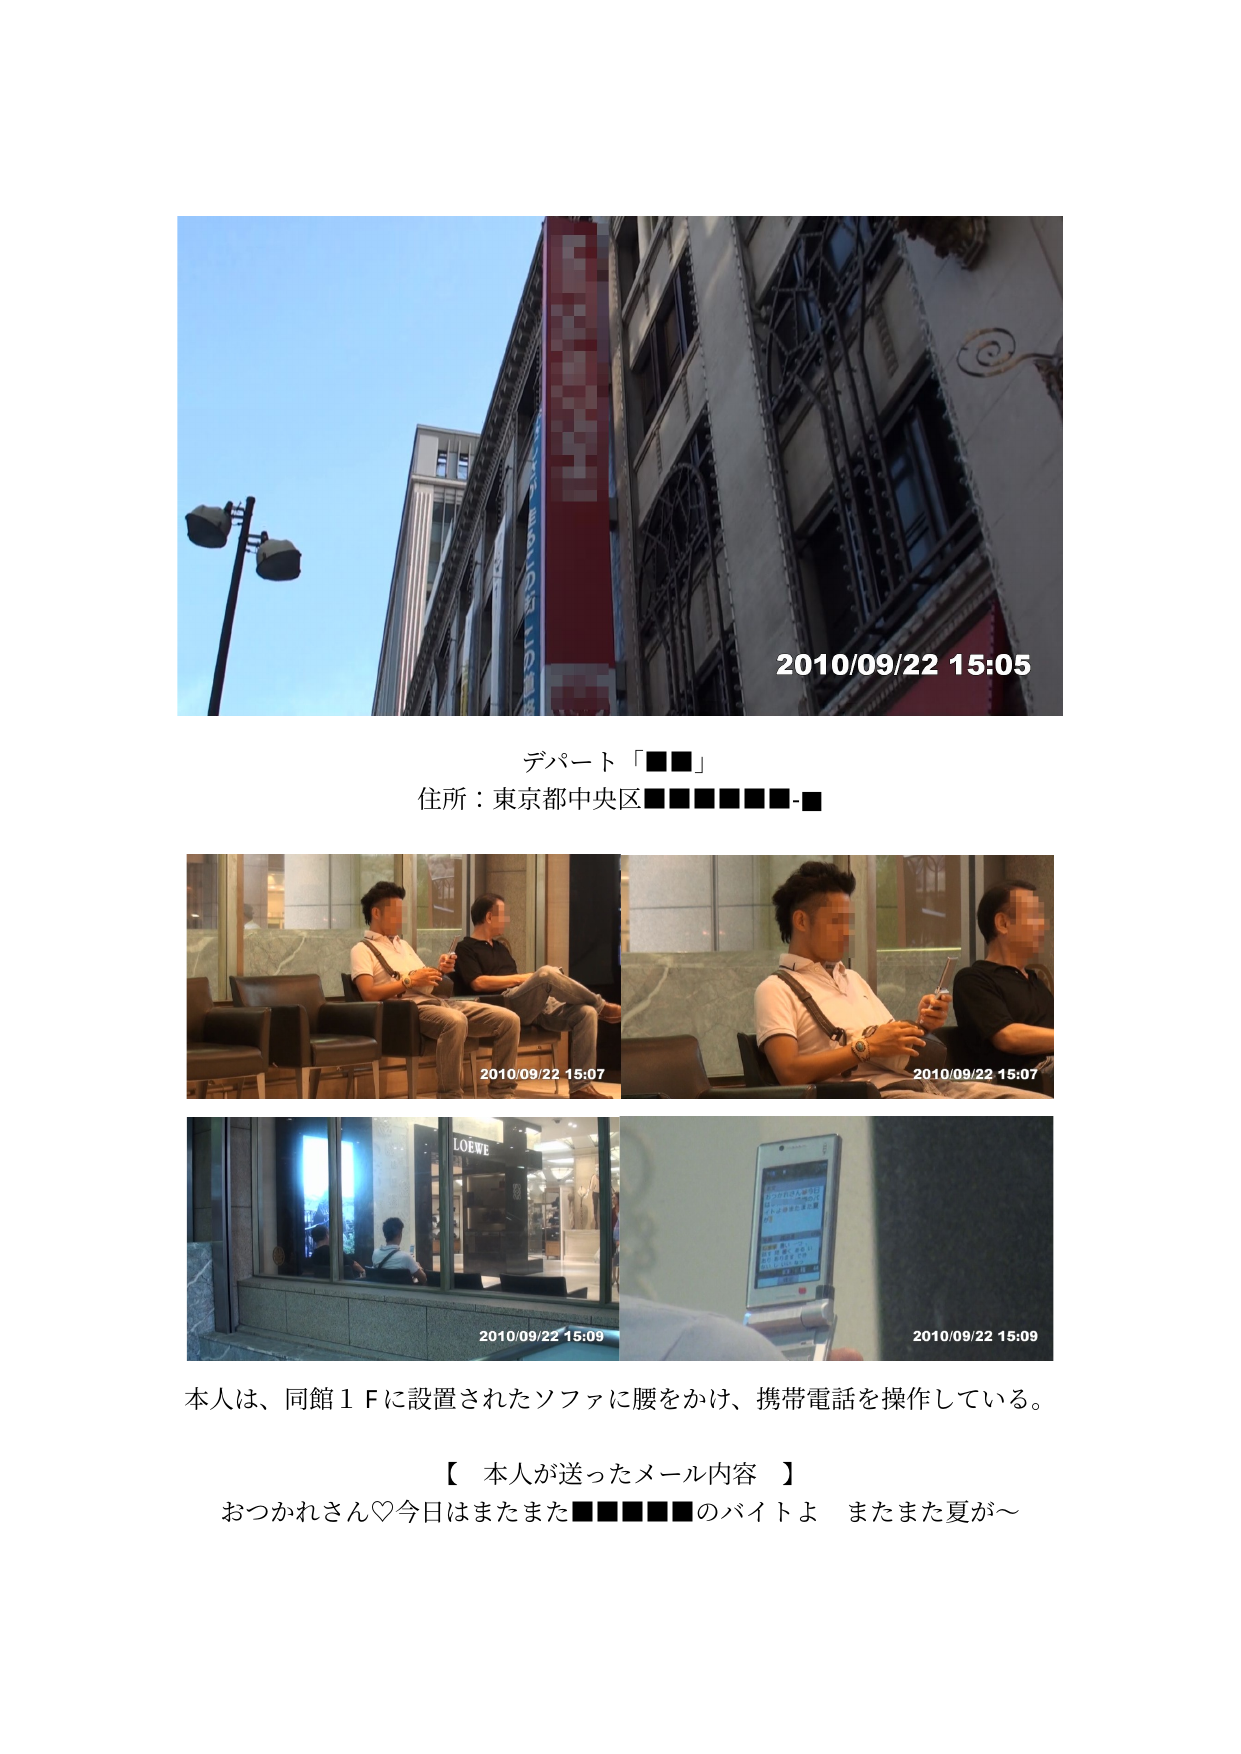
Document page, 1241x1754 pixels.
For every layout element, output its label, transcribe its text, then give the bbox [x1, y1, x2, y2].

text デパート「■■」 [177, 742, 1063, 779]
text 住所：東京都中央区■■■■■■-■ [177, 779, 1063, 817]
picture [177, 216, 1063, 716]
text 【 本人が送ったメール内容 】 [177, 1454, 1063, 1492]
text おつかれさん♡今日はまたまた■■■■■のバイトよ またまた夏が～ [177, 1492, 1063, 1529]
picture [186, 1116, 1054, 1361]
text 本人は、同館１Fに設置されたソファに腰をかけ、携帯電話を操作している。 [177, 1379, 1063, 1417]
picture [186, 854, 1054, 1099]
